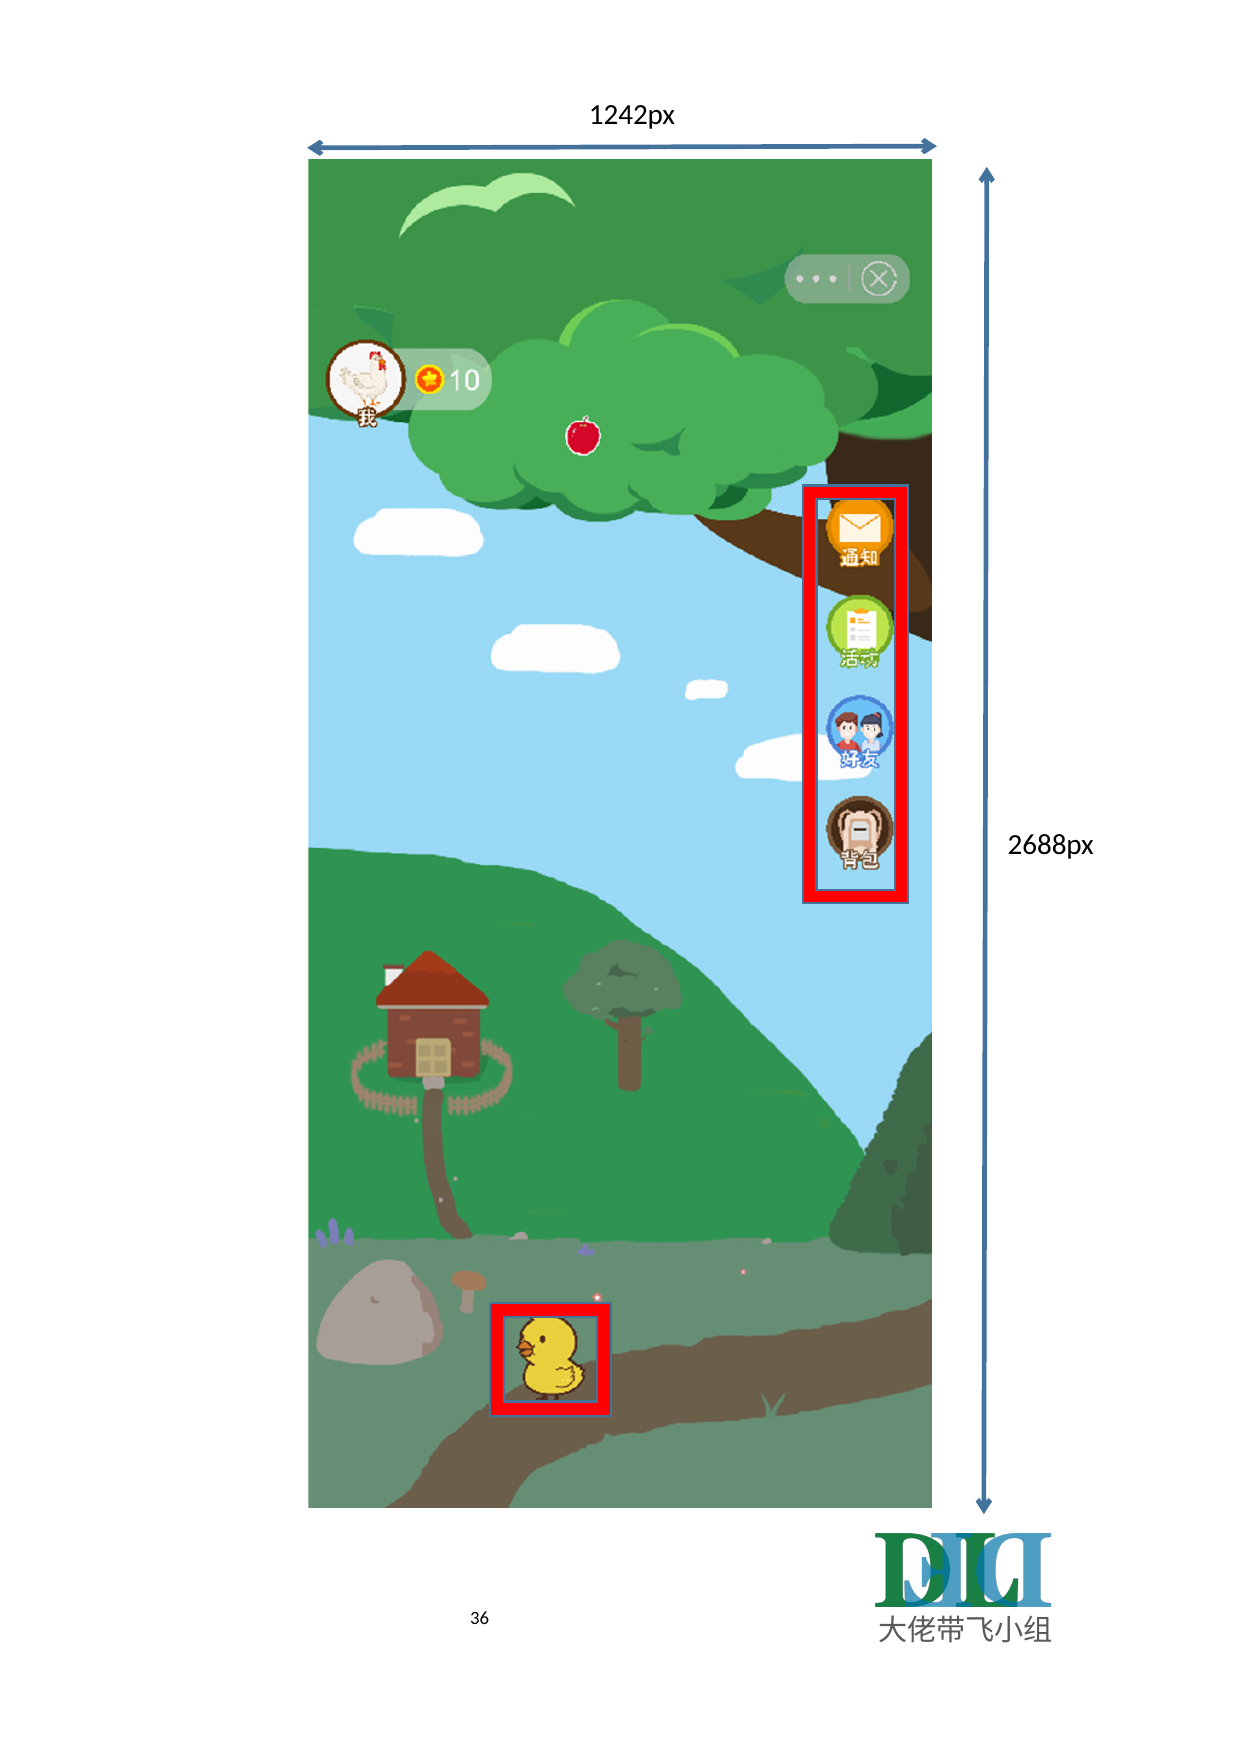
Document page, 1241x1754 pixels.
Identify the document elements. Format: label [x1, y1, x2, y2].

picture [308, 159, 932, 1508]
picture [873, 1533, 1053, 1607]
